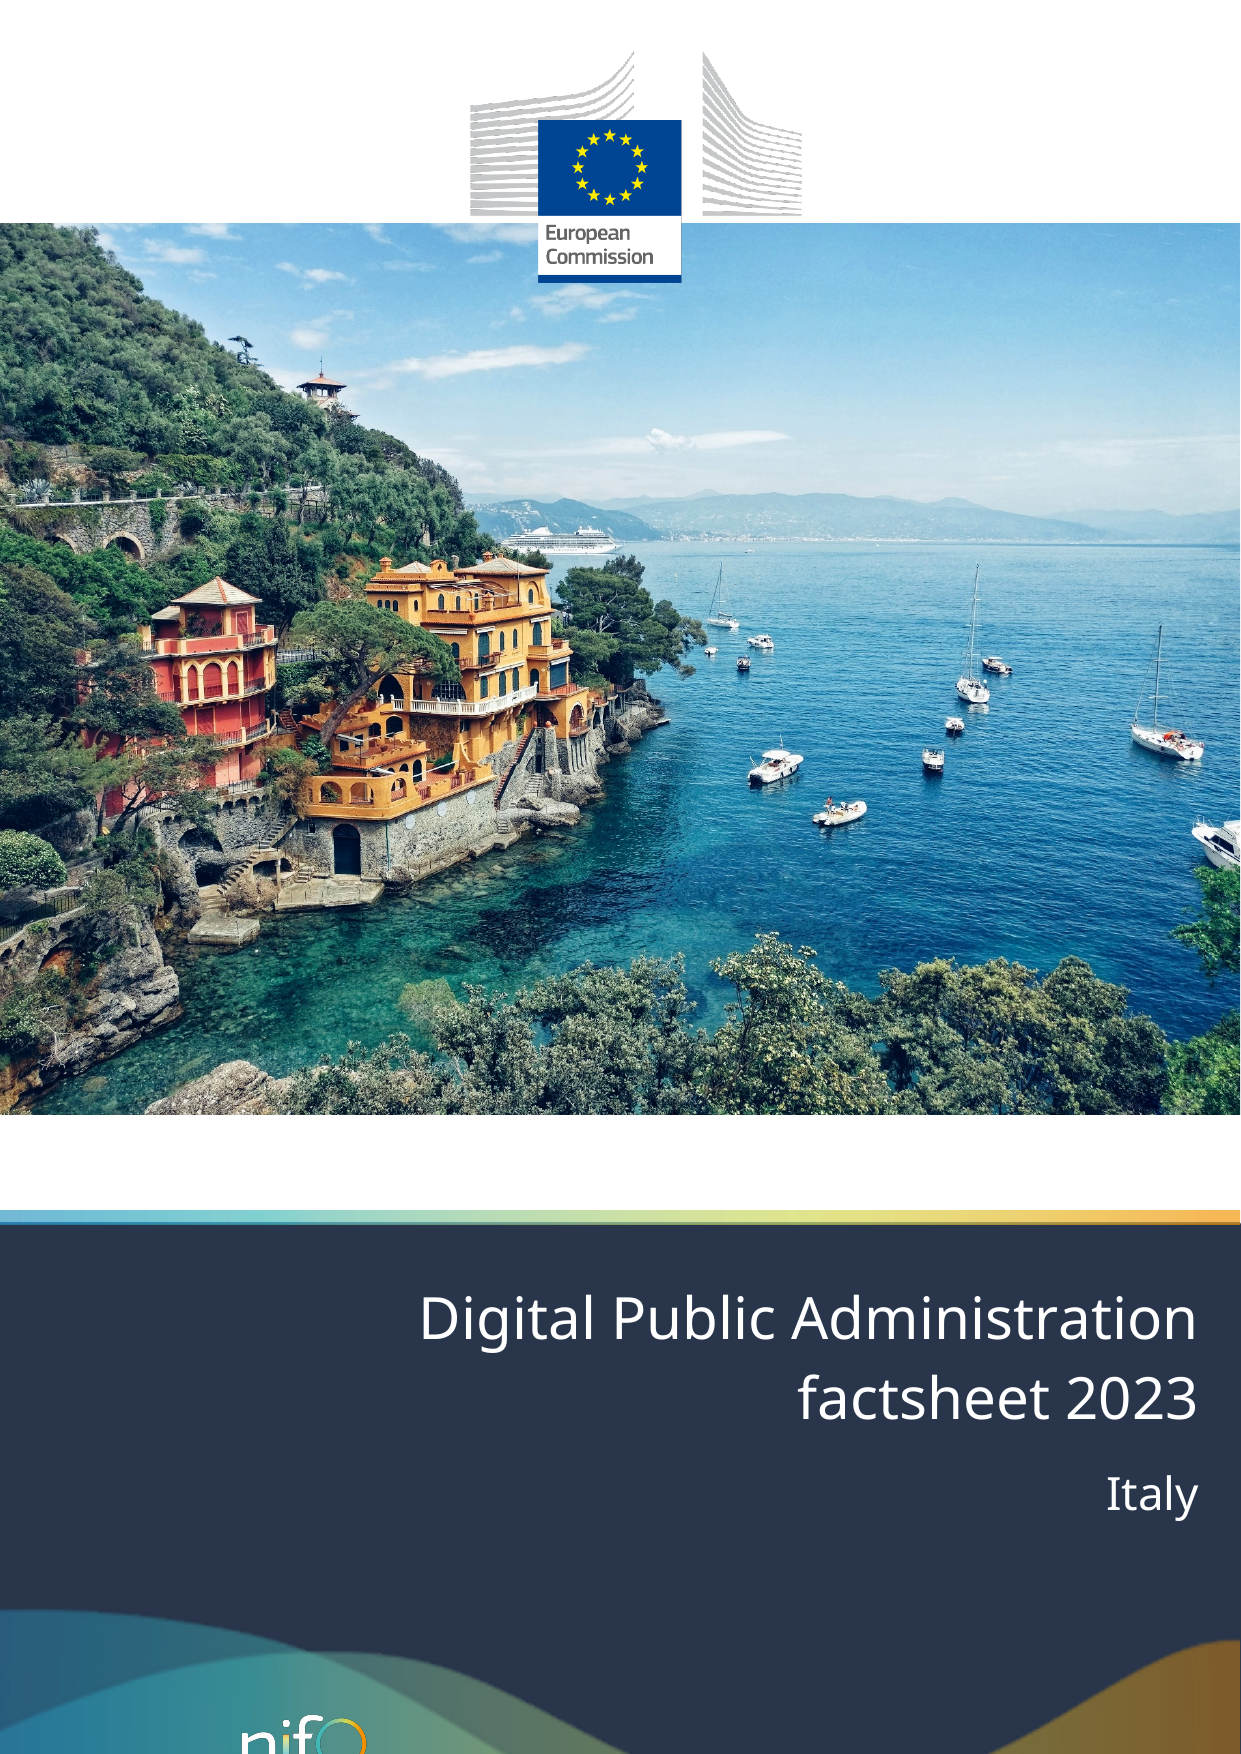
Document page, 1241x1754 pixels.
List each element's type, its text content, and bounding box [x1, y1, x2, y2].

picture [0, 1603, 1241, 1754]
picture [0, 51, 1241, 1115]
picture [0, 1210, 1241, 1225]
